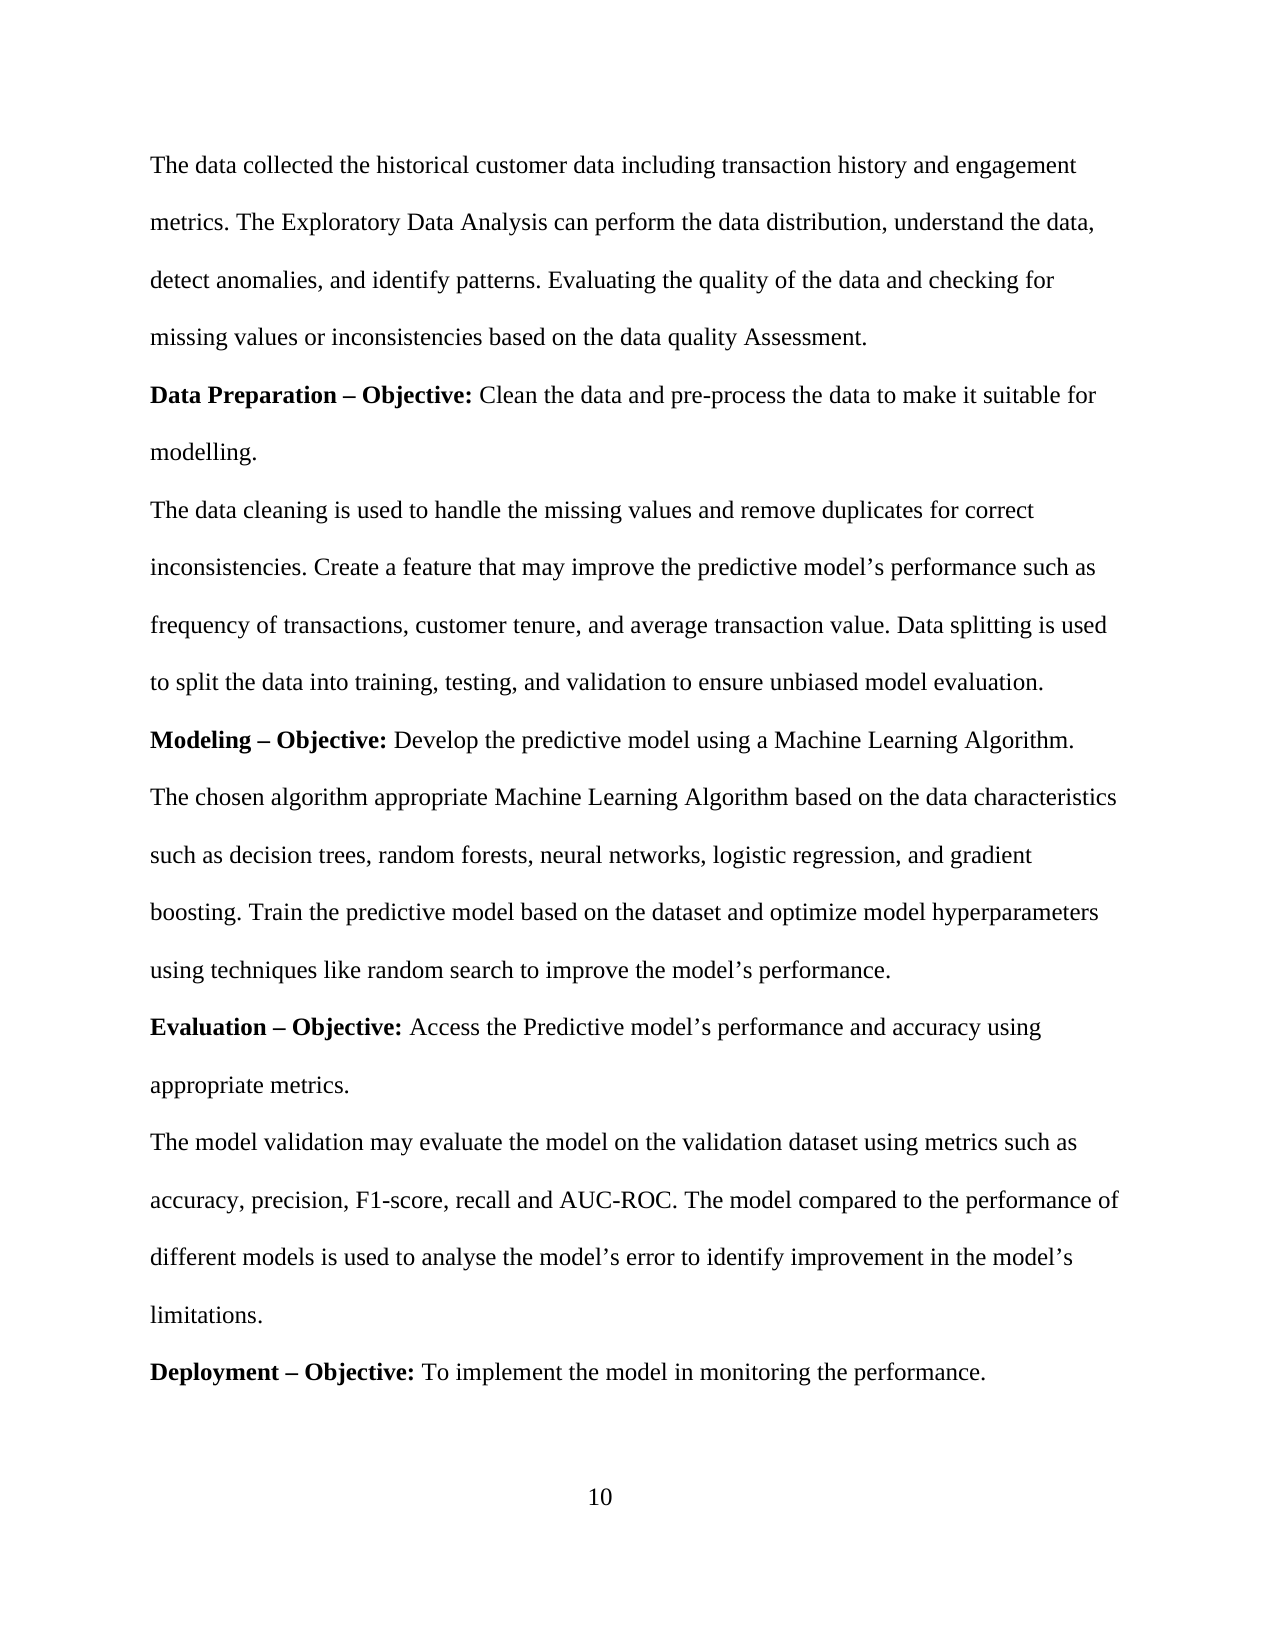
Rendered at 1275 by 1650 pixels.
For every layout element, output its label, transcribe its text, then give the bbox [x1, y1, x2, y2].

text The data cleaning is used to handle the missing values and remove duplicates for correct inconsistencies. Create a feature that may improve the predictive model’s performance such as frequency of transactions, customer tenure, and average transaction value. Data splitting is used to split the data into training, testing, and validation to ensure unbiased model evaluation. [150, 495, 1125, 696]
text The model validation may evaluate the model on the validation dataset using metrics such as accuracy, precision, F1-score, recall and AUC-ROC. The model compared to the performance of different models is used to analyse the model’s error to identify improvement in the model’s limitations. [150, 1127, 1125, 1329]
text The data collected the historical customer data including transaction history and engagement metrics. The Exploratory Data Analysis can perform the data distribution, understand the data, detect anomalies, and identify patterns. Evaluating the quality of the data and checking for missing values or inconsistencies based on the data quality Assessment. [150, 150, 1125, 351]
text Data Preparation – Objective: Clean the data and pre-process the data to make it suitable for modelling. [150, 380, 1125, 466]
text Evaluation – Objective: Access the Predictive model’s performance and accuracy using appropriate metrics. [150, 1012, 1125, 1099]
text Deployment – Objective: To implement the model in monitoring the performance. [150, 1357, 1125, 1386]
text Modeling – Objective: Develop the predictive model using a Machine Learning Algorithm. [150, 725, 1125, 754]
text The chosen algorithm appropriate Machine Learning Algorithm based on the data characteristics such as decision trees, random forests, neural networks, logistic regression, and gradient boosting. Train the predictive model based on the dataset and optimize model hyperparameters using techniques like random search to improve the model’s performance. [150, 782, 1125, 984]
